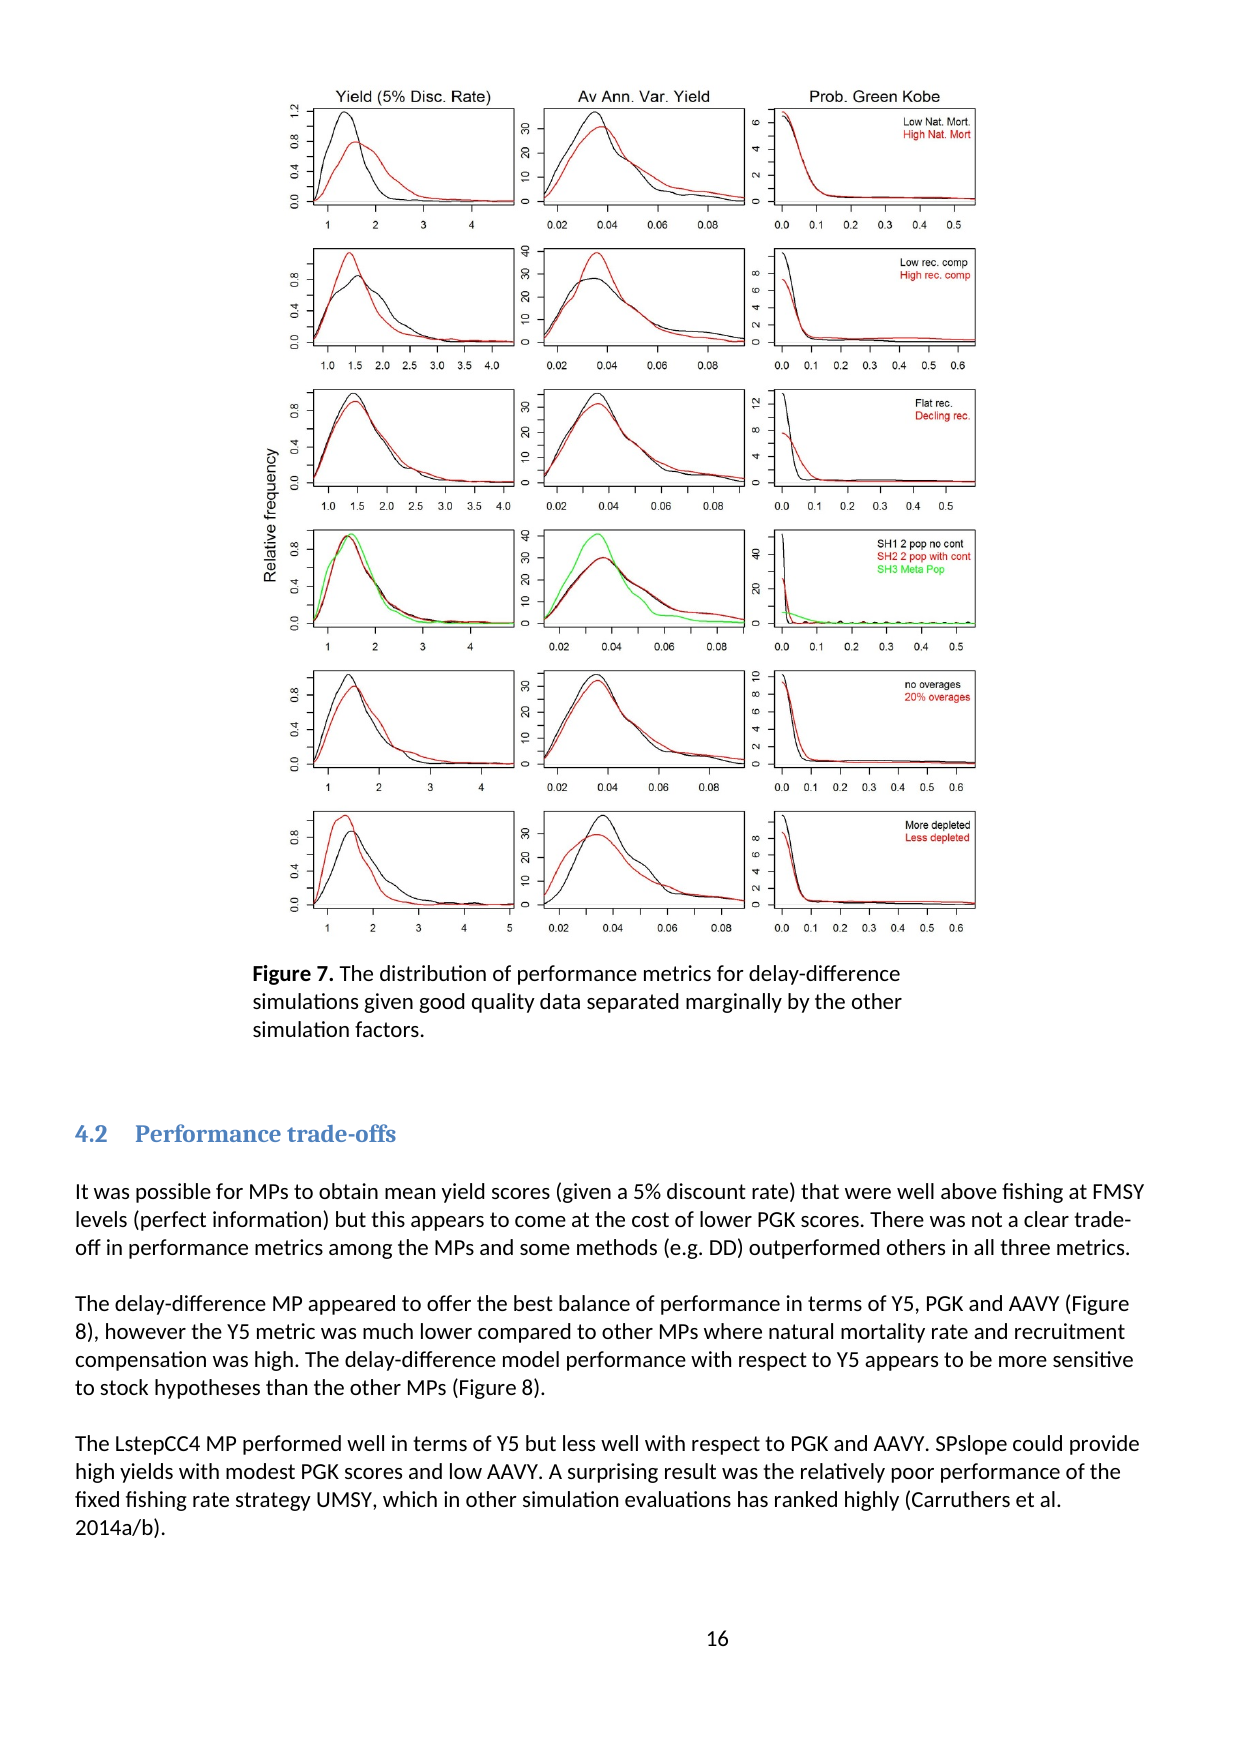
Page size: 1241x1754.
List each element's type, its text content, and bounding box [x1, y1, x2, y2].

text Figure 7. The distribution of performance metrics for delay-difference simulations given good quality data separated marginally by the other simulation factors. [252, 959, 1005, 1043]
text The LstepCC4 MP performed well in terms of Y5 but less well with respect to PGK and AAVY. SPslope could provide high yields with modest PGK scores and low AAVY. A surprising result was the relatively poor performance of the fixed fishing rate strategy UMSY, which in other simulation evaluations has ranked highly (Carruthers et al. 2014a/b). [75, 1429, 1153, 1541]
picture [250, 75, 978, 947]
text The delay-difference MP appeared to offer the best balance of performance in terms of Y5, PGK and AAVY (Figure 8), however the Y5 metric was much lower compared to other MPs where natural mortality rate and recruitment compensation was high. The delay-difference model performance with respect to Y5 appears to be more sensitive to stock hypotheses than the other MPs (Figure 8). [75, 1289, 1153, 1401]
text It was possible for MPs to obtain mean yield scores (given a 5% discount rate) that were well above fishing at FMSY levels (perfect information) but this appears to come at the cost of lower PGK scores. There was not a clear trade-off in performance metrics among the MPs and some methods (e.g. DD) outperformed others in all three metrics. [75, 1177, 1153, 1261]
subtitle Performance trade-offs [75, 1120, 1240, 1149]
